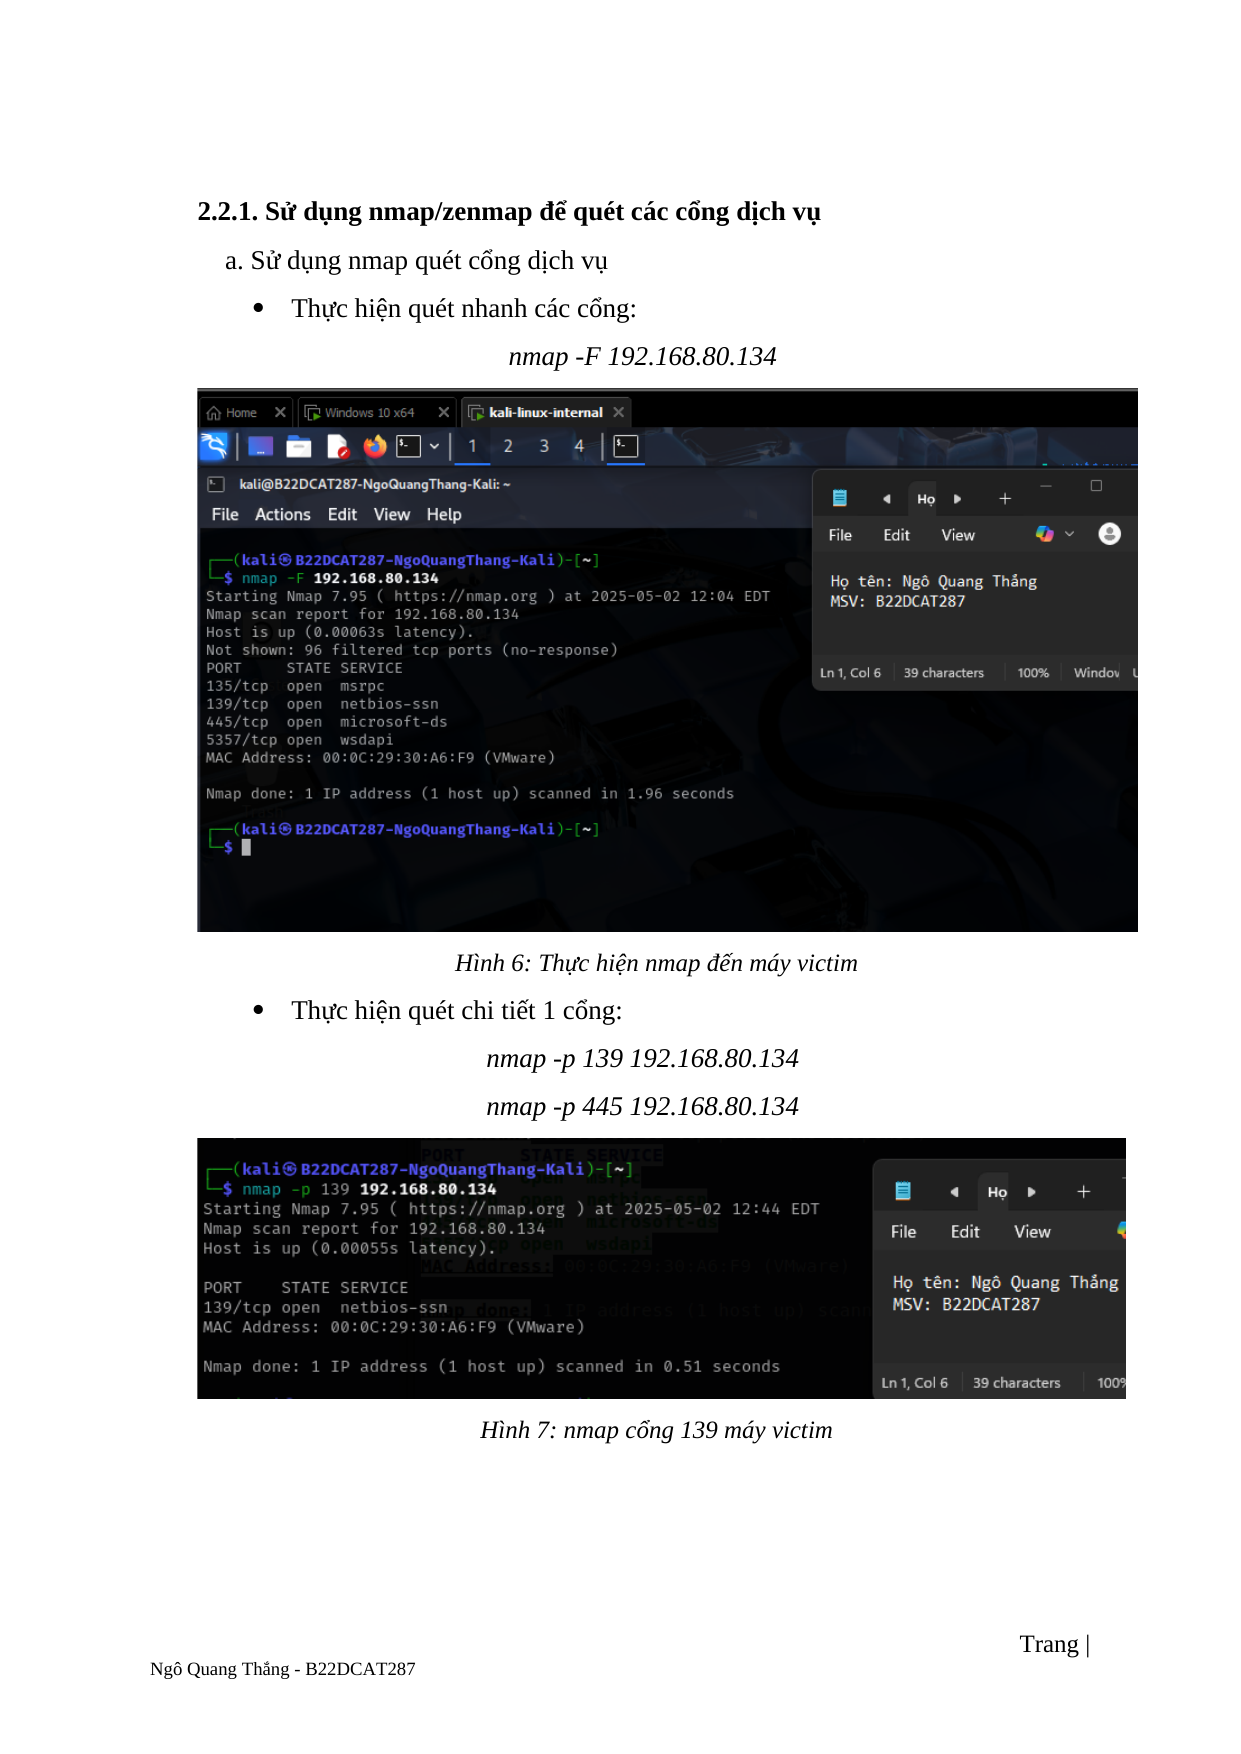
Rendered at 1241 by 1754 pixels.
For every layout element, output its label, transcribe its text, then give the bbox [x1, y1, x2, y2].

text a. Sử dụng nmap quét cổng dịch vụ [225, 244, 1090, 275]
list Thực hiện quét chi tiết 1 cổng: [253, 994, 1090, 1025]
text nmap -p 445 192.168.80.134 [150, 1091, 1090, 1122]
picture [197, 388, 1138, 932]
text nmap -F 192.168.80.134 [150, 340, 1090, 372]
list Thực hiện quét nhanh các cổng: [253, 292, 1090, 323]
picture [197, 1138, 1126, 1399]
text Hình 6: Thực hiện nmap đến máy victim [225, 948, 1090, 977]
text 2.2.1. Sử dụng nmap/zenmap để quét các cổng dịch vụ [150, 196, 1090, 227]
text nmap -p 139 192.168.80.134 [150, 1042, 1090, 1073]
text Hình 7: nmap cổng 139 máy victim [225, 1415, 1090, 1444]
